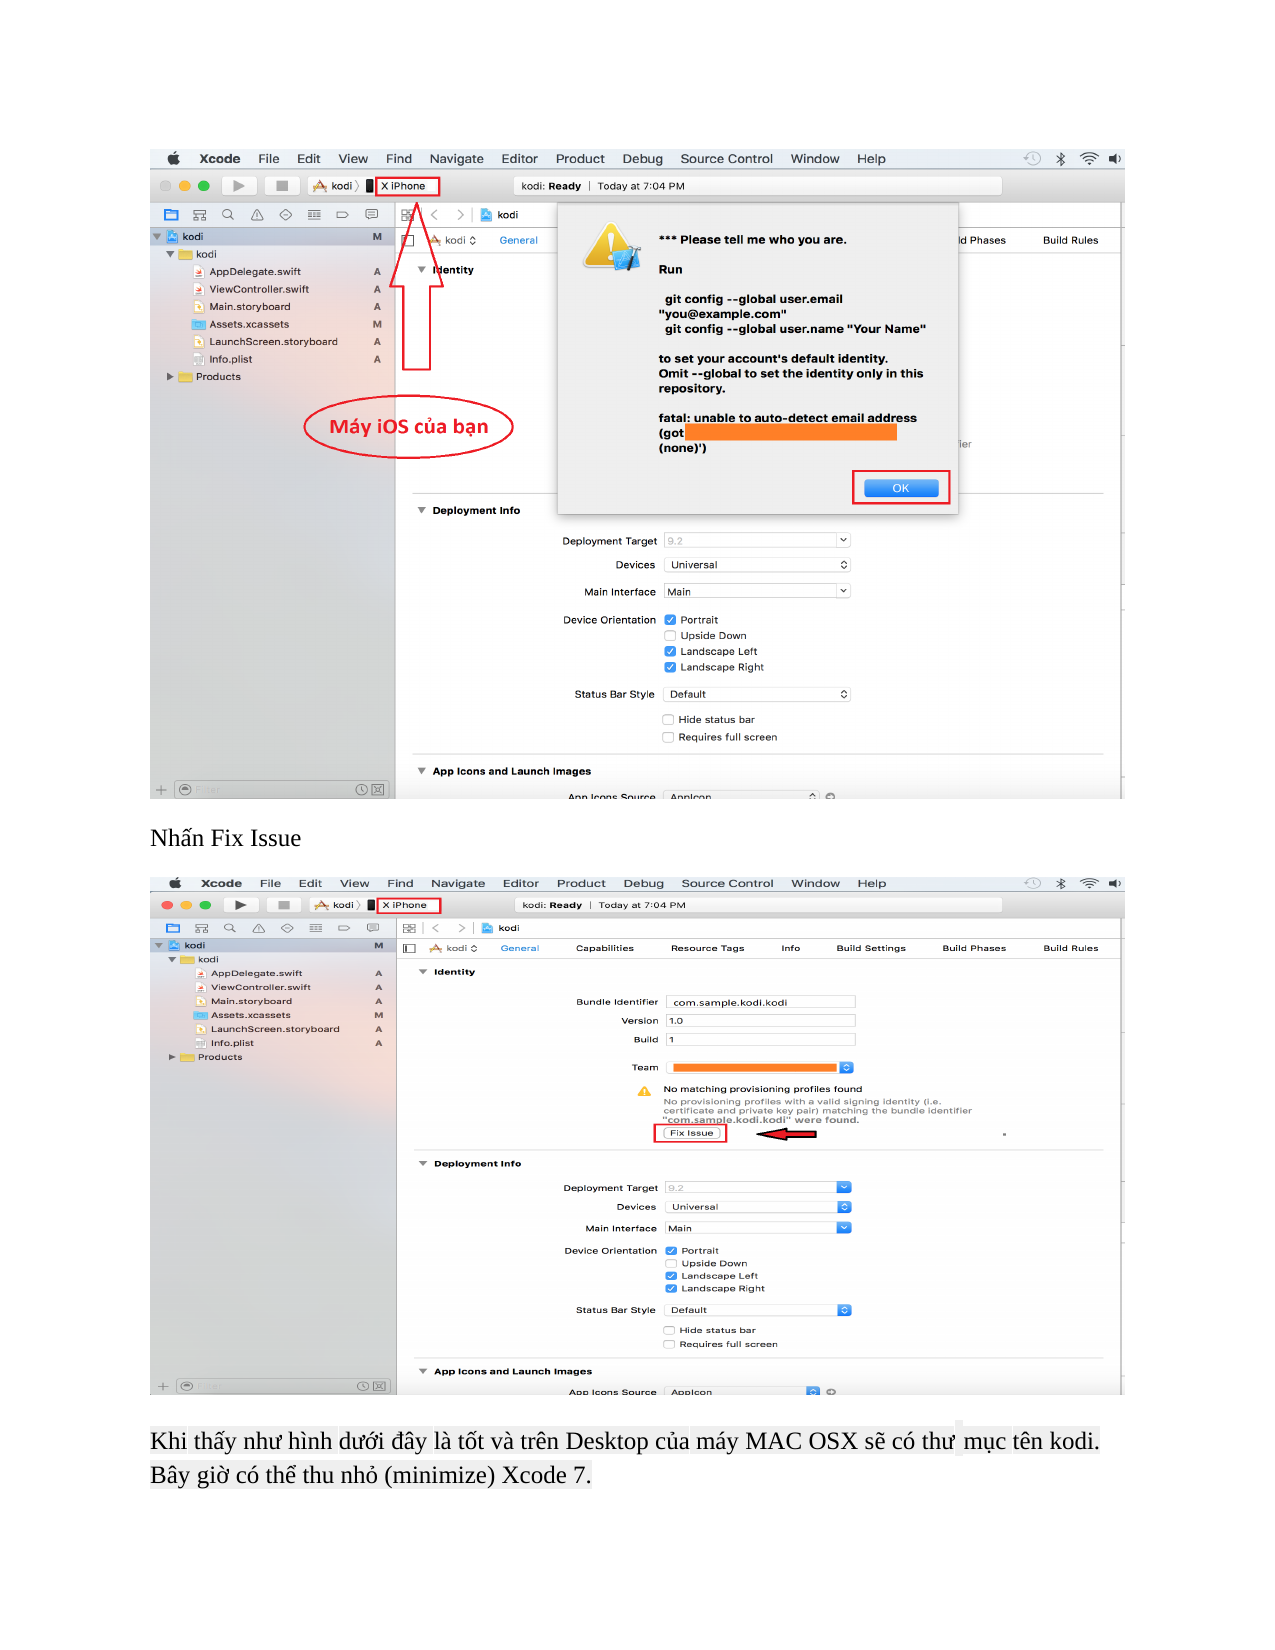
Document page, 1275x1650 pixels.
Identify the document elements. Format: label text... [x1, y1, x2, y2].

text Khi thấy như hình dưới đây là tốt và trên Desktop của máy MAC OSX sẽ có thư mục tên kodi. Bây giờ có thể thu nhỏ (minimize) Xcode 7. [150, 1420, 1125, 1489]
picture [150, 149, 1125, 799]
text Nhấn Fix Issue [150, 823, 1125, 852]
picture [150, 877, 1125, 1395]
